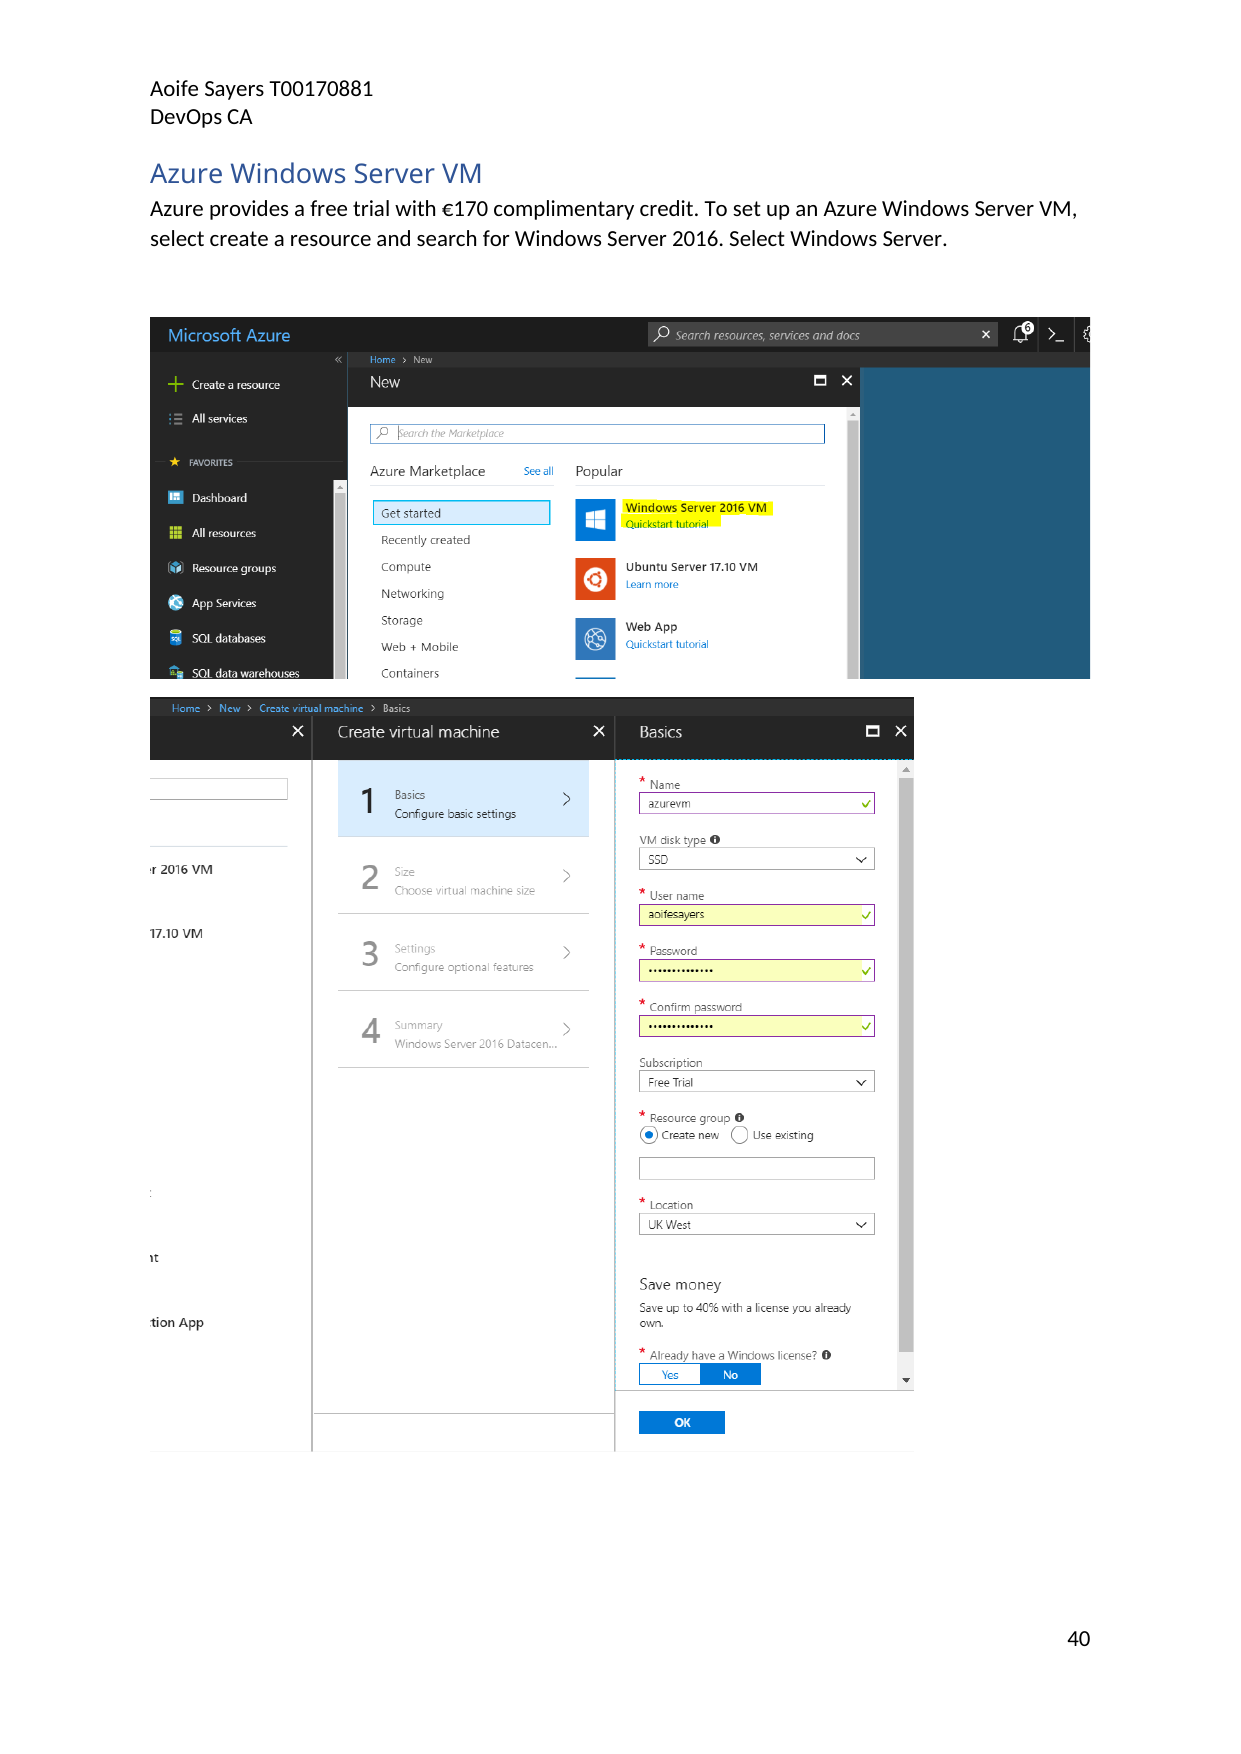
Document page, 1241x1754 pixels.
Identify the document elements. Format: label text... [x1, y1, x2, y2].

text Azure provides a free trial with €170 complimentary credit. To set up an Azure Windows Server VM, select create a resource and search for Windows Server 2016. Select Windows Server. [150, 194, 1090, 252]
picture [150, 697, 914, 1452]
picture [150, 317, 1091, 679]
subtitle Azure Windows Server VM [150, 154, 1090, 191]
